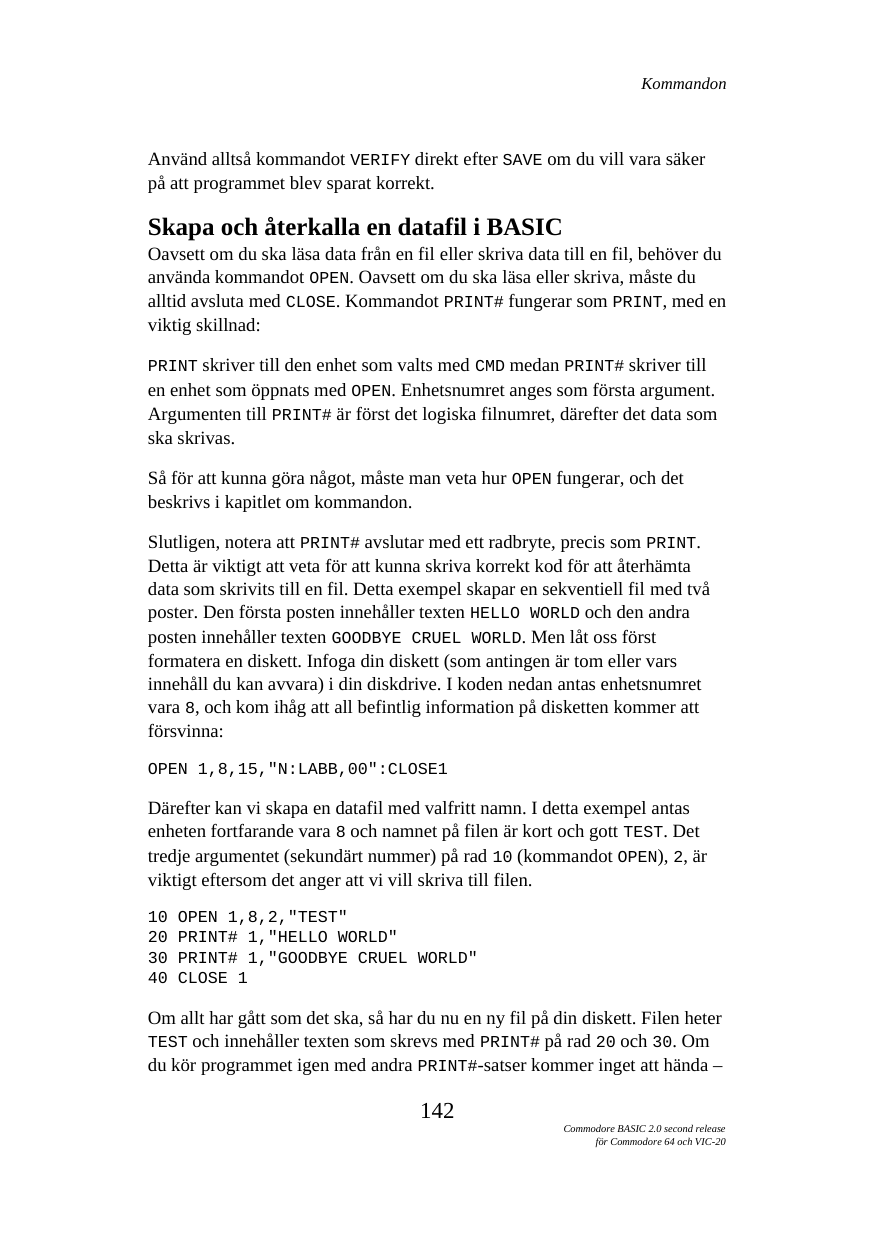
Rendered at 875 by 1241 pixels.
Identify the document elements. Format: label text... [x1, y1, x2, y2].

text Så för att kunna göra något, måste man veta hur OPEN fungerar, och det beskrivs i kapitlet om kommandon. [148, 467, 726, 512]
subtitle Skapa och återkalla en datafil i BASIC [148, 212, 726, 241]
text Därefter kan vi skapa en datafil med valfritt namn. I detta exempel antas enheten fortfarande vara 8 och namnet på filen är kort och gott TEST. Det tredje argumentet (sekundärt nummer) på rad 10 (kommandot OPEN), 2, är viktigt eftersom det anger att vi vill skriva till filen. [148, 797, 726, 890]
text Oavsett om du ska läsa data från en fil eller skriva data till en fil, behöver du använda kommandot OPEN. Oavsett om du ska läsa eller skriva, måste du alltid avsluta med CLOSE. Kommandot PRINT# fungerar som PRINT, med en viktig skillnad: [148, 243, 726, 336]
text PRINT skriver till den enhet som valts med CMD medan PRINT# skriver till en enhet som öppnats med OPEN. Enhetsnumret anges som första argument. Argumenten till PRINT# är först det logiska filnumret, därefter det data som ska skrivas. [148, 354, 726, 448]
text OPEN 1,8,15,"N:LABB,00":CLOSE1 [148, 760, 726, 779]
text 10 OPEN 1,8,2,"TEST" 20 PRINT# 1,"HELLO WORLD" 30 PRINT# 1,"GOODBYE CRUEL WORLD" 40 CLOSE 1 [148, 909, 726, 988]
text Slutligen, notera att PRINT# avslutar med ett radbryte, precis som PRINT. Detta är viktigt att veta för att kunna skriva korrekt kod för att återhämta data som skrivits till en fil. Detta exempel skapar en sekventiell fil med två poster. Den första posten innehåller texten HELLO WORLD och den andra posten innehåller texten GOODBYE CRUEL WORLD. Men låt oss först formatera en diskett. Infoga din diskett (som antingen är tom eller vars innehåll du kan avvara) i din diskdrive. I koden nedan antas enhetsnumret vara 8, och kom ihåg att all befintlig information på disketten kommer att försvinna: [148, 531, 726, 742]
text Använd alltså kommandot VERIFY direkt efter SAVE om du vill vara säker på att programmet blev sparat korrekt. [148, 148, 726, 193]
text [148, 1007, 726, 1076]
